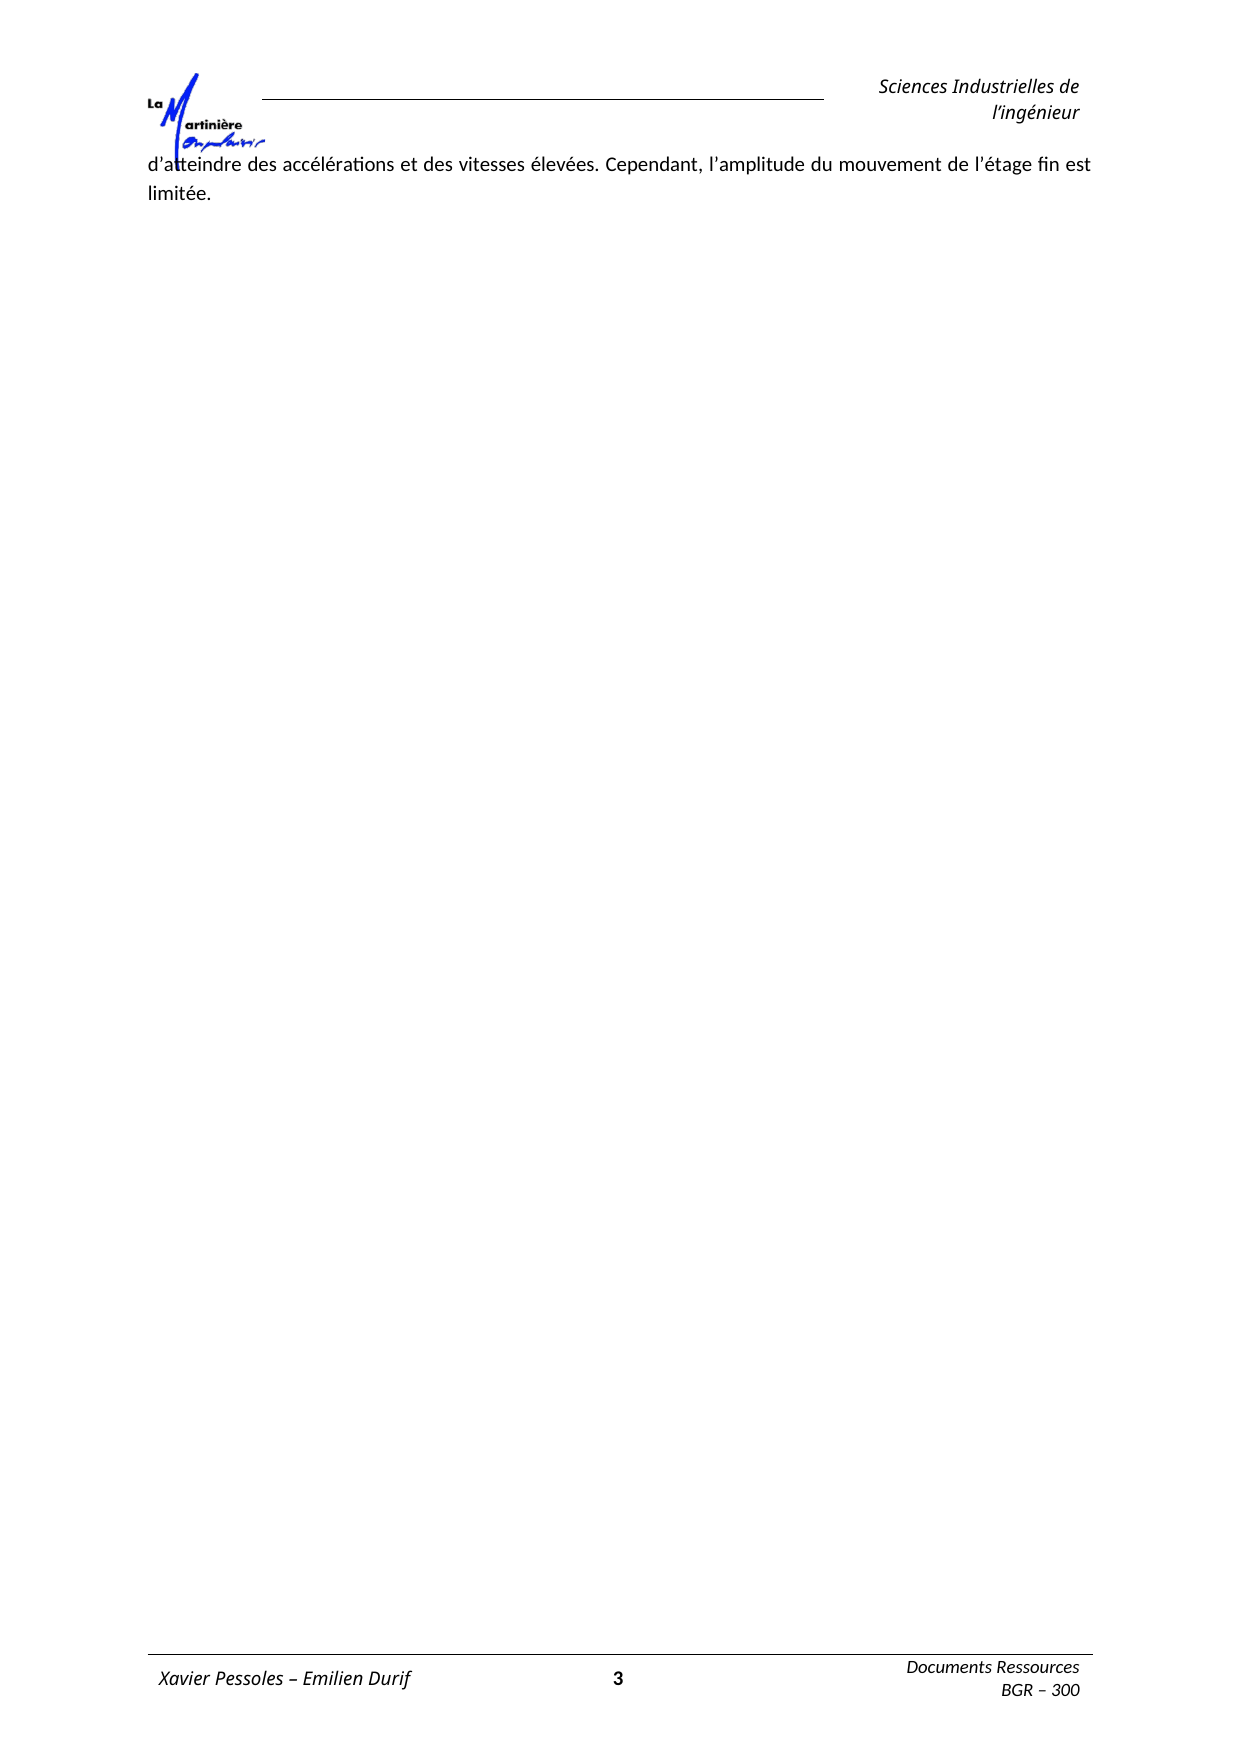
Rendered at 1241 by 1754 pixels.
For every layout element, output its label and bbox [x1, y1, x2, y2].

text [148, 151, 1093, 206]
picture [147, 73, 266, 171]
